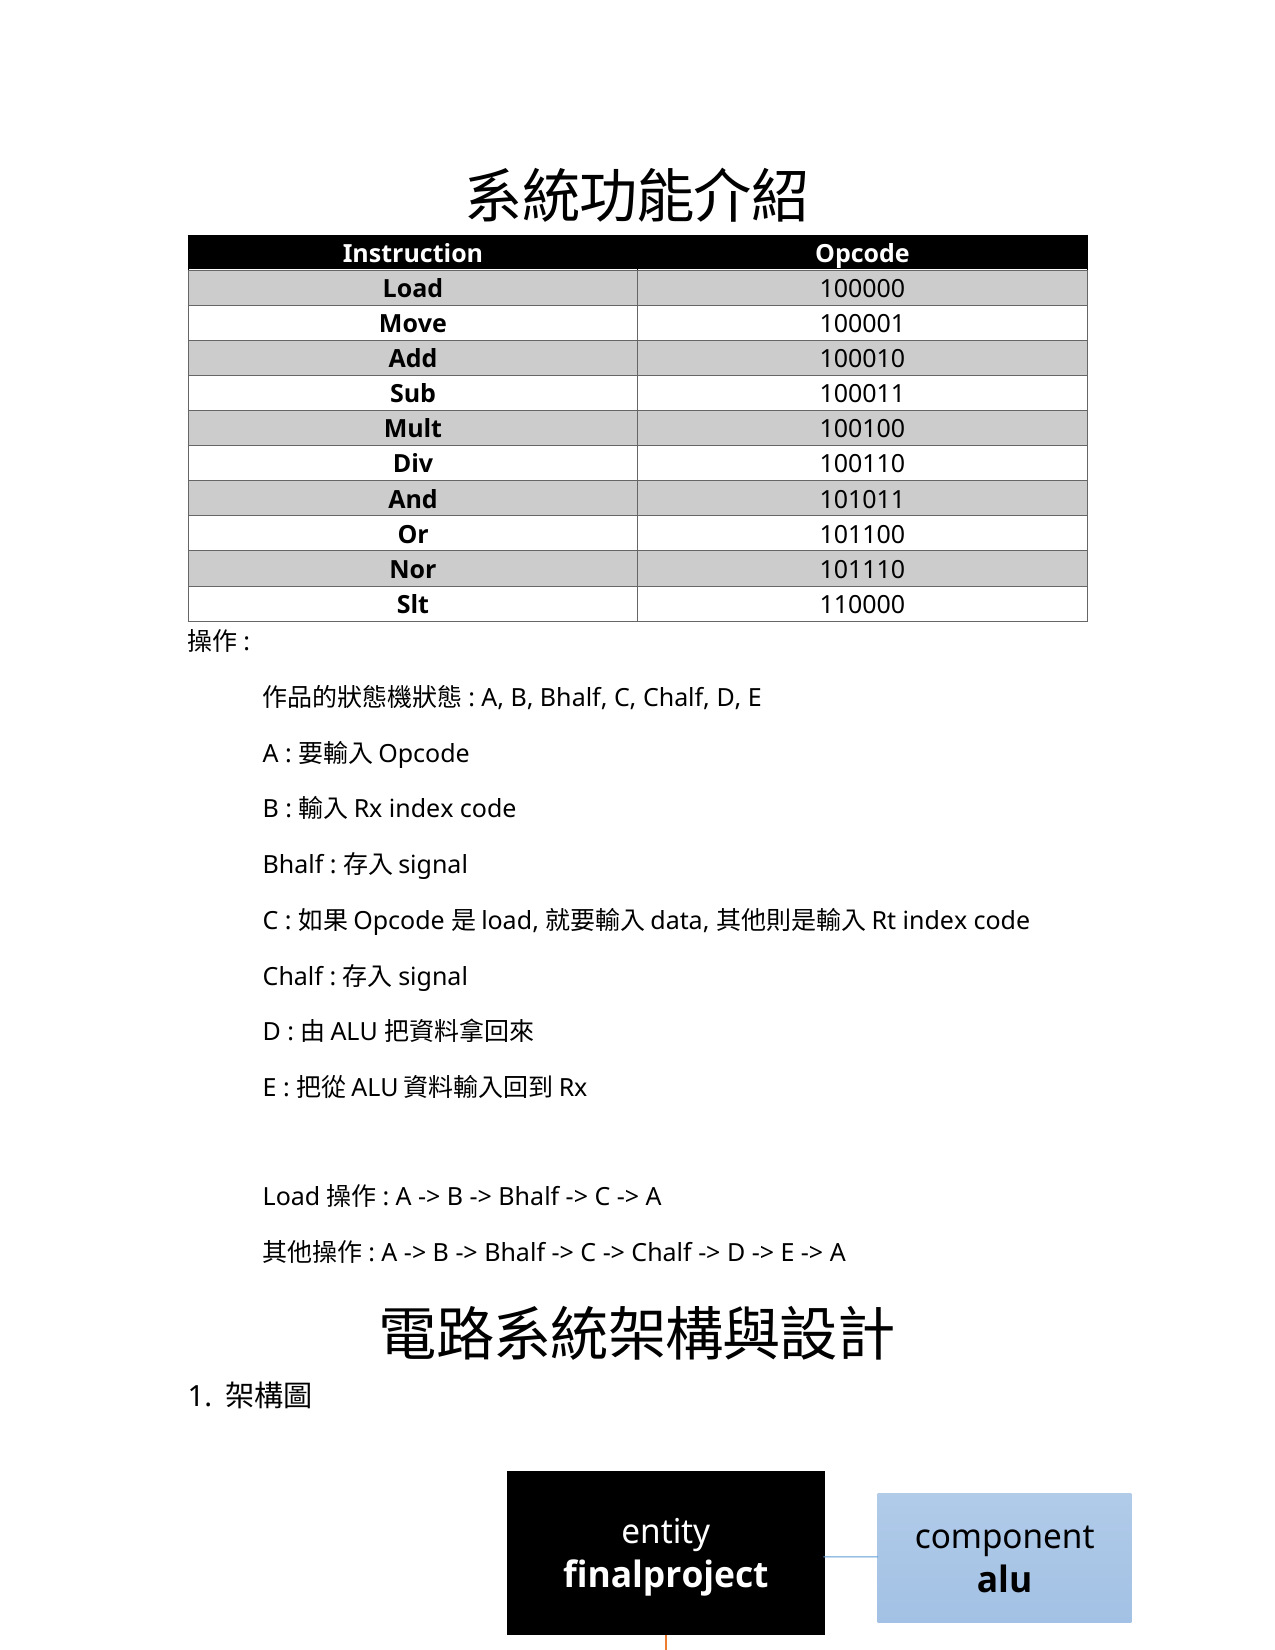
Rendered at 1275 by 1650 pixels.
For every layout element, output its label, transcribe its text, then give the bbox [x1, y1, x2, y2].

text 操作 : [187, 622, 1087, 658]
title 系統功能介紹 [187, 150, 1087, 234]
table_cell Nor [189, 551, 637, 586]
table_cell Div [189, 446, 637, 480]
table_header Opcode [638, 236, 1087, 269]
text Chalf : 存入 signal [187, 956, 1087, 992]
text 其他操作 : A -> B -> Bhalf -> C -> Chalf -> D -> E -> A [187, 1232, 1087, 1269]
table_cell 100010 [638, 341, 1087, 375]
table_cell 100100 [638, 411, 1087, 445]
table_cell Or [189, 516, 637, 550]
table_cell Load [189, 271, 637, 305]
table_cell 100000 [638, 271, 1087, 305]
list 架構圖 [187, 1373, 1087, 1415]
table_cell Slt [189, 587, 637, 621]
table_cell Move [189, 306, 637, 340]
table_cell 110000 [638, 587, 1087, 621]
text Bhalf : 存入signal [187, 844, 1087, 881]
table_cell 100011 [638, 376, 1087, 410]
text A : 要輸入Opcode [187, 733, 1087, 769]
text B : 輸入Rx index code [187, 789, 1087, 825]
table_cell 101011 [638, 481, 1087, 515]
title 電路系統架構與設計 [187, 1288, 1087, 1373]
table_cell And [189, 481, 637, 515]
table_cell 100110 [638, 446, 1087, 480]
table_cell Sub [189, 376, 637, 410]
text 作品的狀態機狀態 : A, B, Bhalf, C, Chalf, D, E [187, 677, 1087, 714]
text C : 如果Opcode 是load, 就要輸入data, 其他則是輸入 Rt index code [187, 900, 1087, 937]
table_cell 100001 [638, 306, 1087, 340]
text Load 操作 : A -> B -> Bhalf -> C -> A [187, 1177, 1087, 1213]
text E : 把從ALU資料輸入回到Rx [187, 1067, 1087, 1104]
text D : 由ALU 把資料拿回來 [187, 1012, 1087, 1048]
table_cell Mult [189, 411, 637, 445]
table_header Instruction [189, 236, 637, 269]
table_cell Add [189, 341, 637, 375]
table_cell 101110 [638, 551, 1087, 586]
table_cell 101100 [638, 516, 1087, 550]
